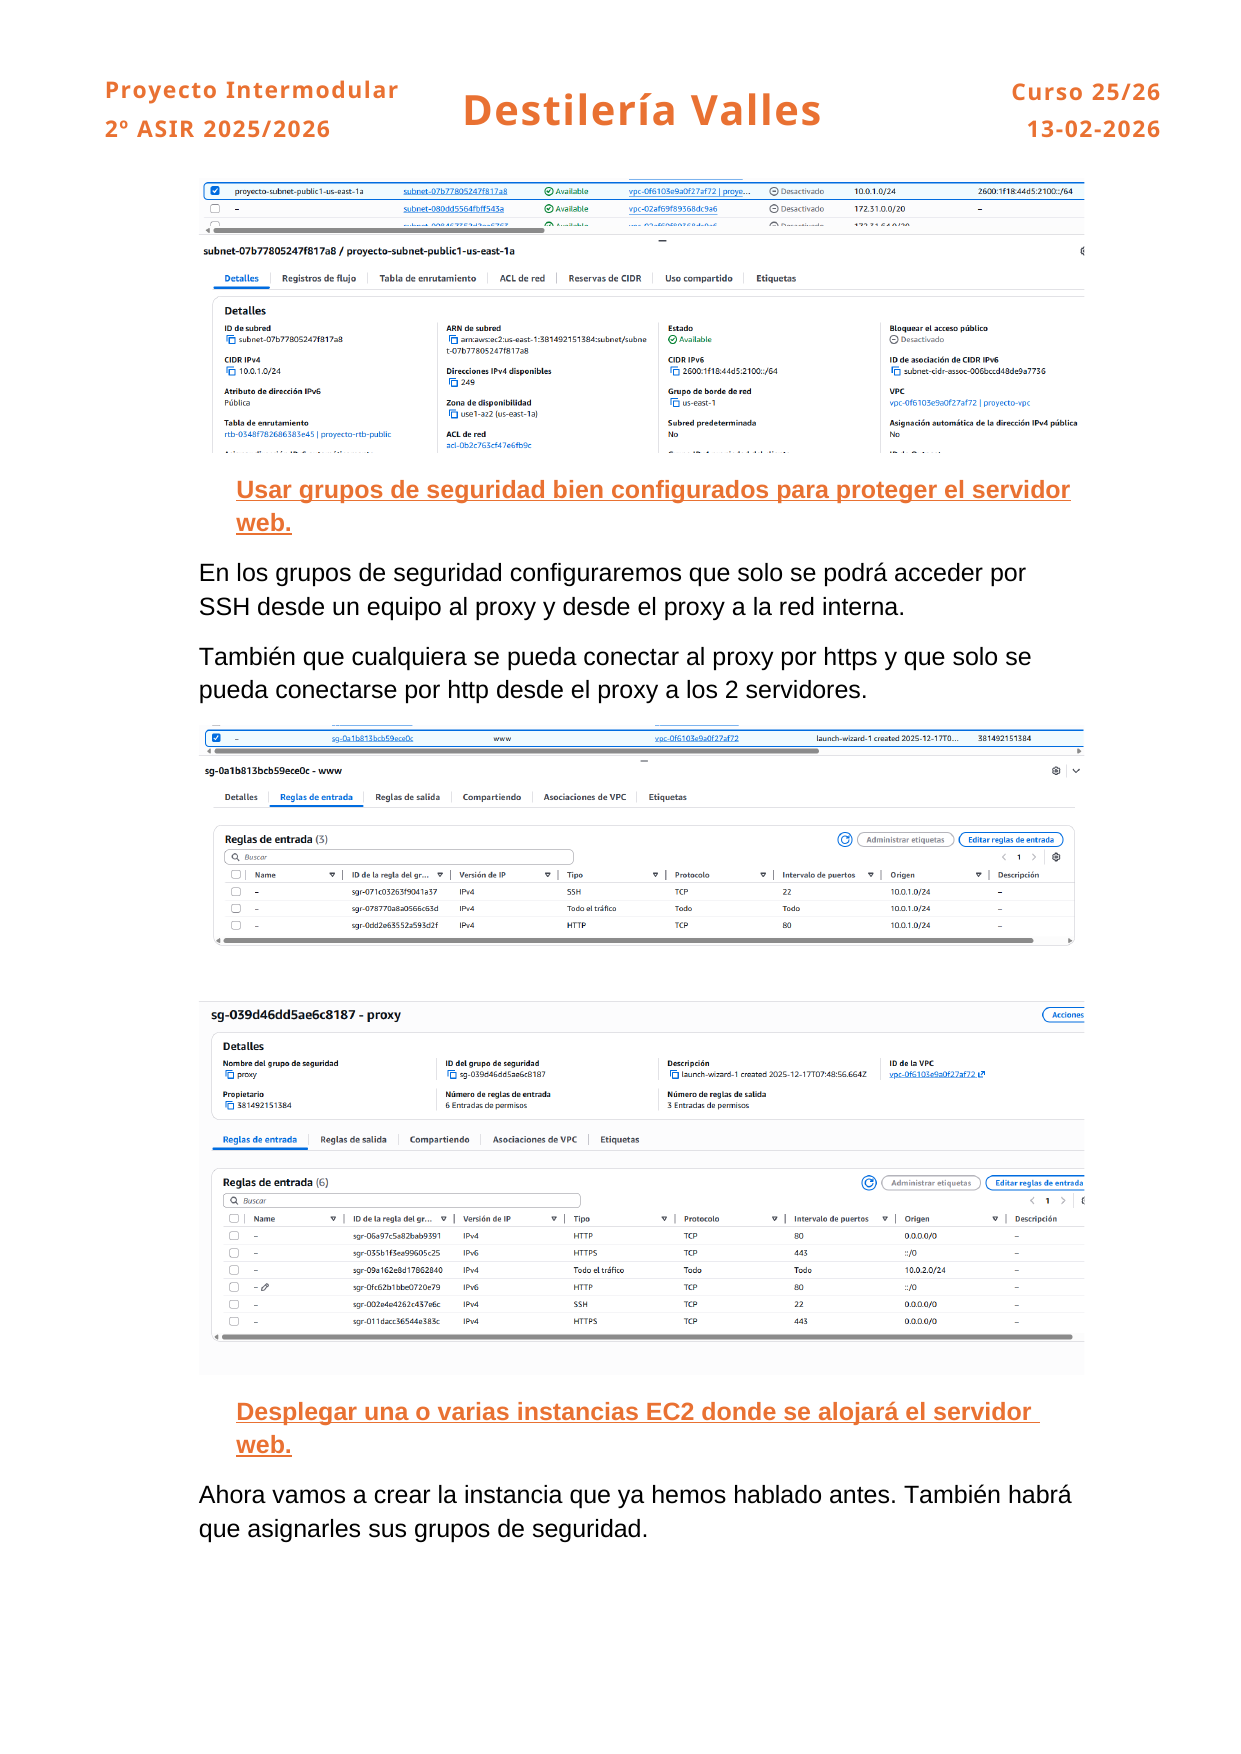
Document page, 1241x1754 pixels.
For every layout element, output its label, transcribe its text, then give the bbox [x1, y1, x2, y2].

picture [198, 998, 1085, 1375]
text Usar grupos de seguridad bien configurados para proteger el servidor web. [236, 475, 1078, 537]
picture [198, 178, 1085, 453]
text En los grupos de seguridad configuraremos que solo se podrá acceder por SSH desde un equipo al proxy y desde el proxy a la red interna. [199, 558, 1078, 620]
text Desplegar una o varias instancias EC2 donde se alojará el servidor web. [236, 1397, 1078, 1459]
text También que cualquiera se pueda conectar al proxy por https y que solo se pueda conectarse por http desde el proxy a los 2 servidores. [199, 642, 1078, 704]
text Ahora vamos a crear la instancia que ya hemos hablado antes. También habrá que asignarles sus grupos de seguridad. [199, 1480, 1078, 1542]
picture [198, 725, 1085, 977]
